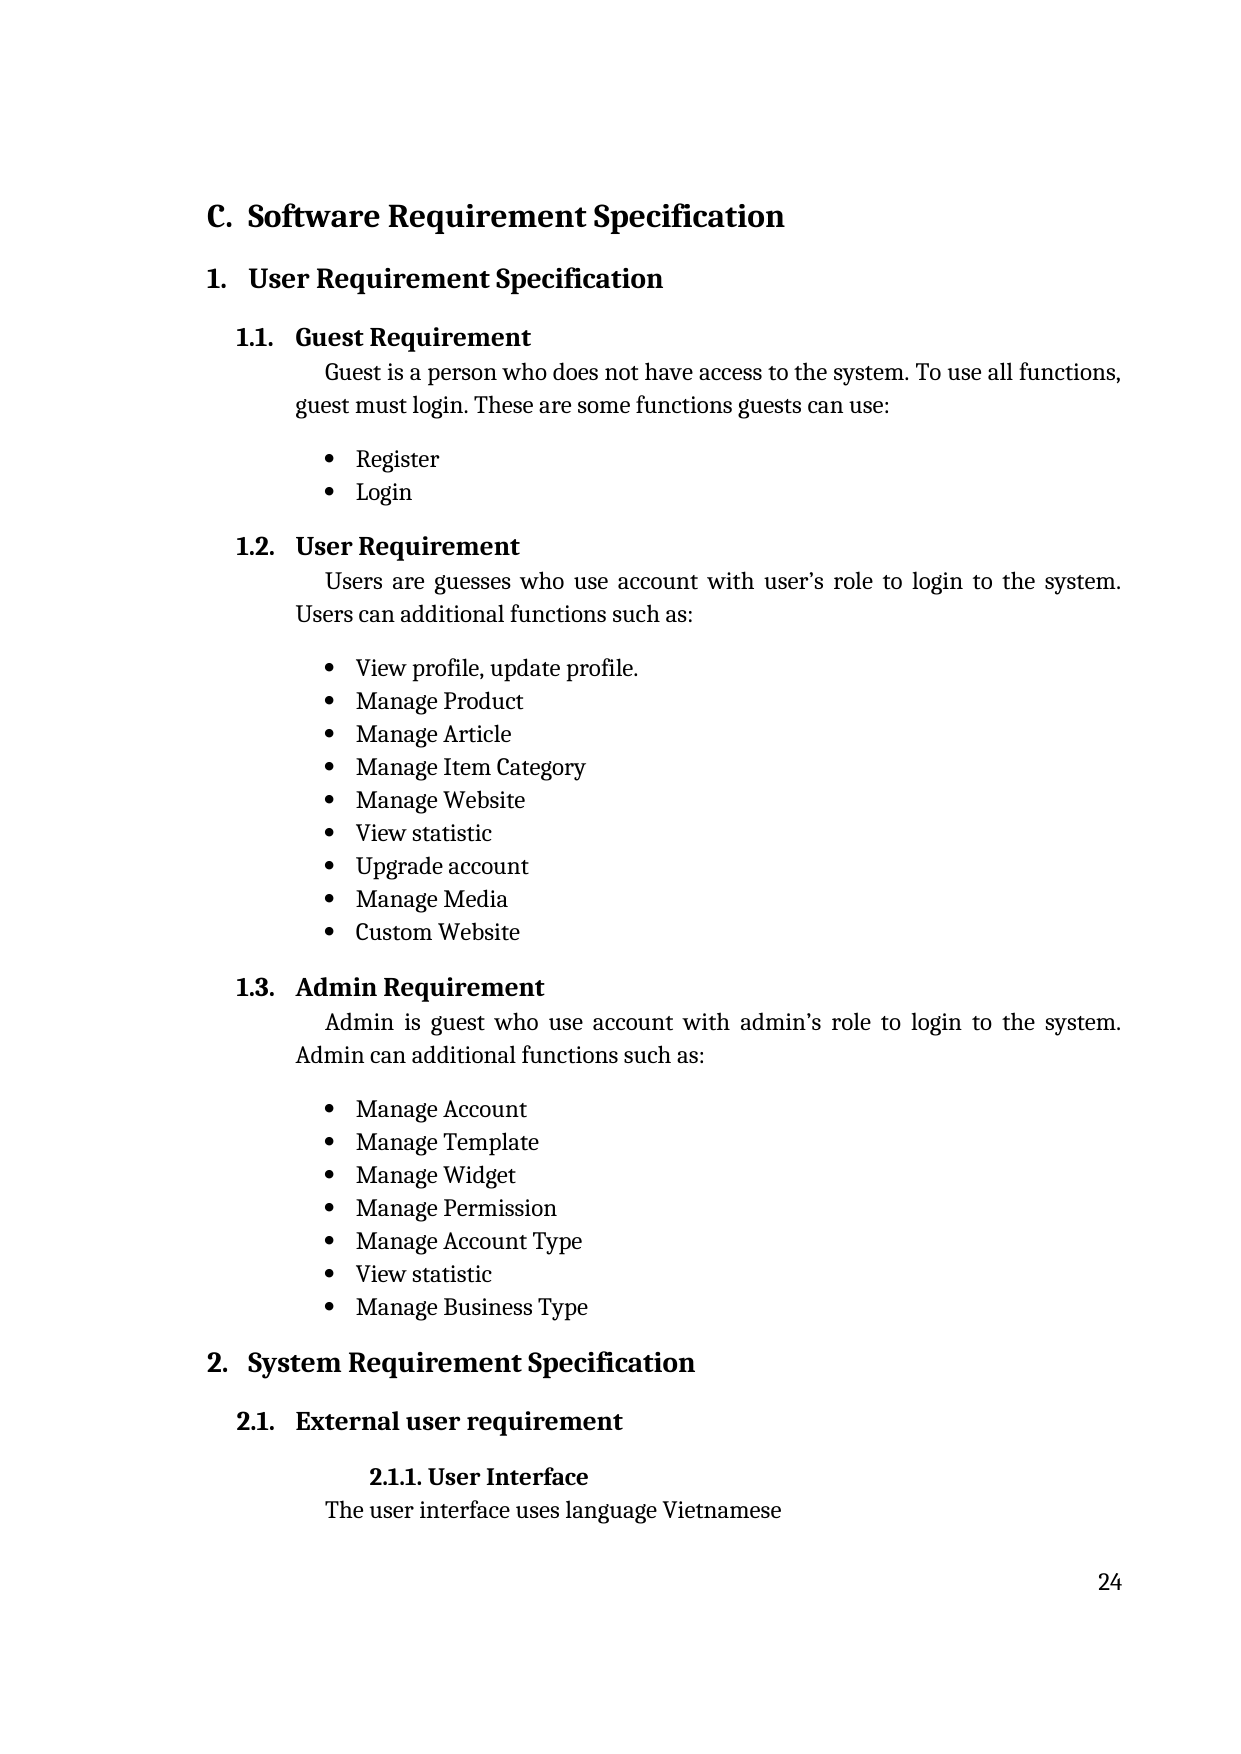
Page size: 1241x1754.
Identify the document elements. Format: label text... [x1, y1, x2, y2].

text The user interface uses language Vietnamese [325, 1496, 1122, 1524]
text Guest is a person who does not have access to the system. To use all functions, guest must login. These are some functions guests can use: [295, 358, 1122, 419]
list View profile, update profile. [325, 654, 1122, 683]
list Manage Product [325, 687, 1122, 716]
list Custom Website [325, 918, 1122, 947]
list Manage Business Type [325, 1293, 1122, 1322]
list View statistic [325, 1260, 1122, 1288]
list Login [325, 478, 1122, 506]
subtitle External user requirement [236, 1406, 1122, 1437]
subtitle Admin Requirement [236, 972, 1122, 1003]
subtitle System Requirement Specification [207, 1347, 1122, 1380]
list Manage Account [325, 1095, 1122, 1123]
list Manage Permission [325, 1194, 1122, 1222]
text Admin is guest who use account with admin’s role to login to the system. Admin can additional functions such as: [295, 1008, 1122, 1069]
subtitle User Interface [281, 1463, 1122, 1491]
list Manage Template [325, 1128, 1122, 1156]
subtitle User Requirement Specification [207, 263, 1122, 296]
subtitle Guest Requirement [236, 322, 1122, 353]
list Manage Article [325, 720, 1122, 749]
list View statistic [325, 819, 1122, 848]
list Manage Website [325, 786, 1122, 815]
subtitle User Requirement [236, 531, 1122, 563]
list Manage Widget [325, 1161, 1122, 1189]
list Manage Account Type [325, 1227, 1122, 1256]
list Upgrade account [325, 852, 1122, 881]
list Manage Media [325, 885, 1122, 914]
list Manage Item Category [325, 753, 1122, 782]
subtitle Software Requirement Specification [207, 198, 1122, 236]
list Register [325, 444, 1122, 473]
text Users are guesses who use account with user’s role to login to the system. Users can additional functions such as: [295, 567, 1122, 629]
